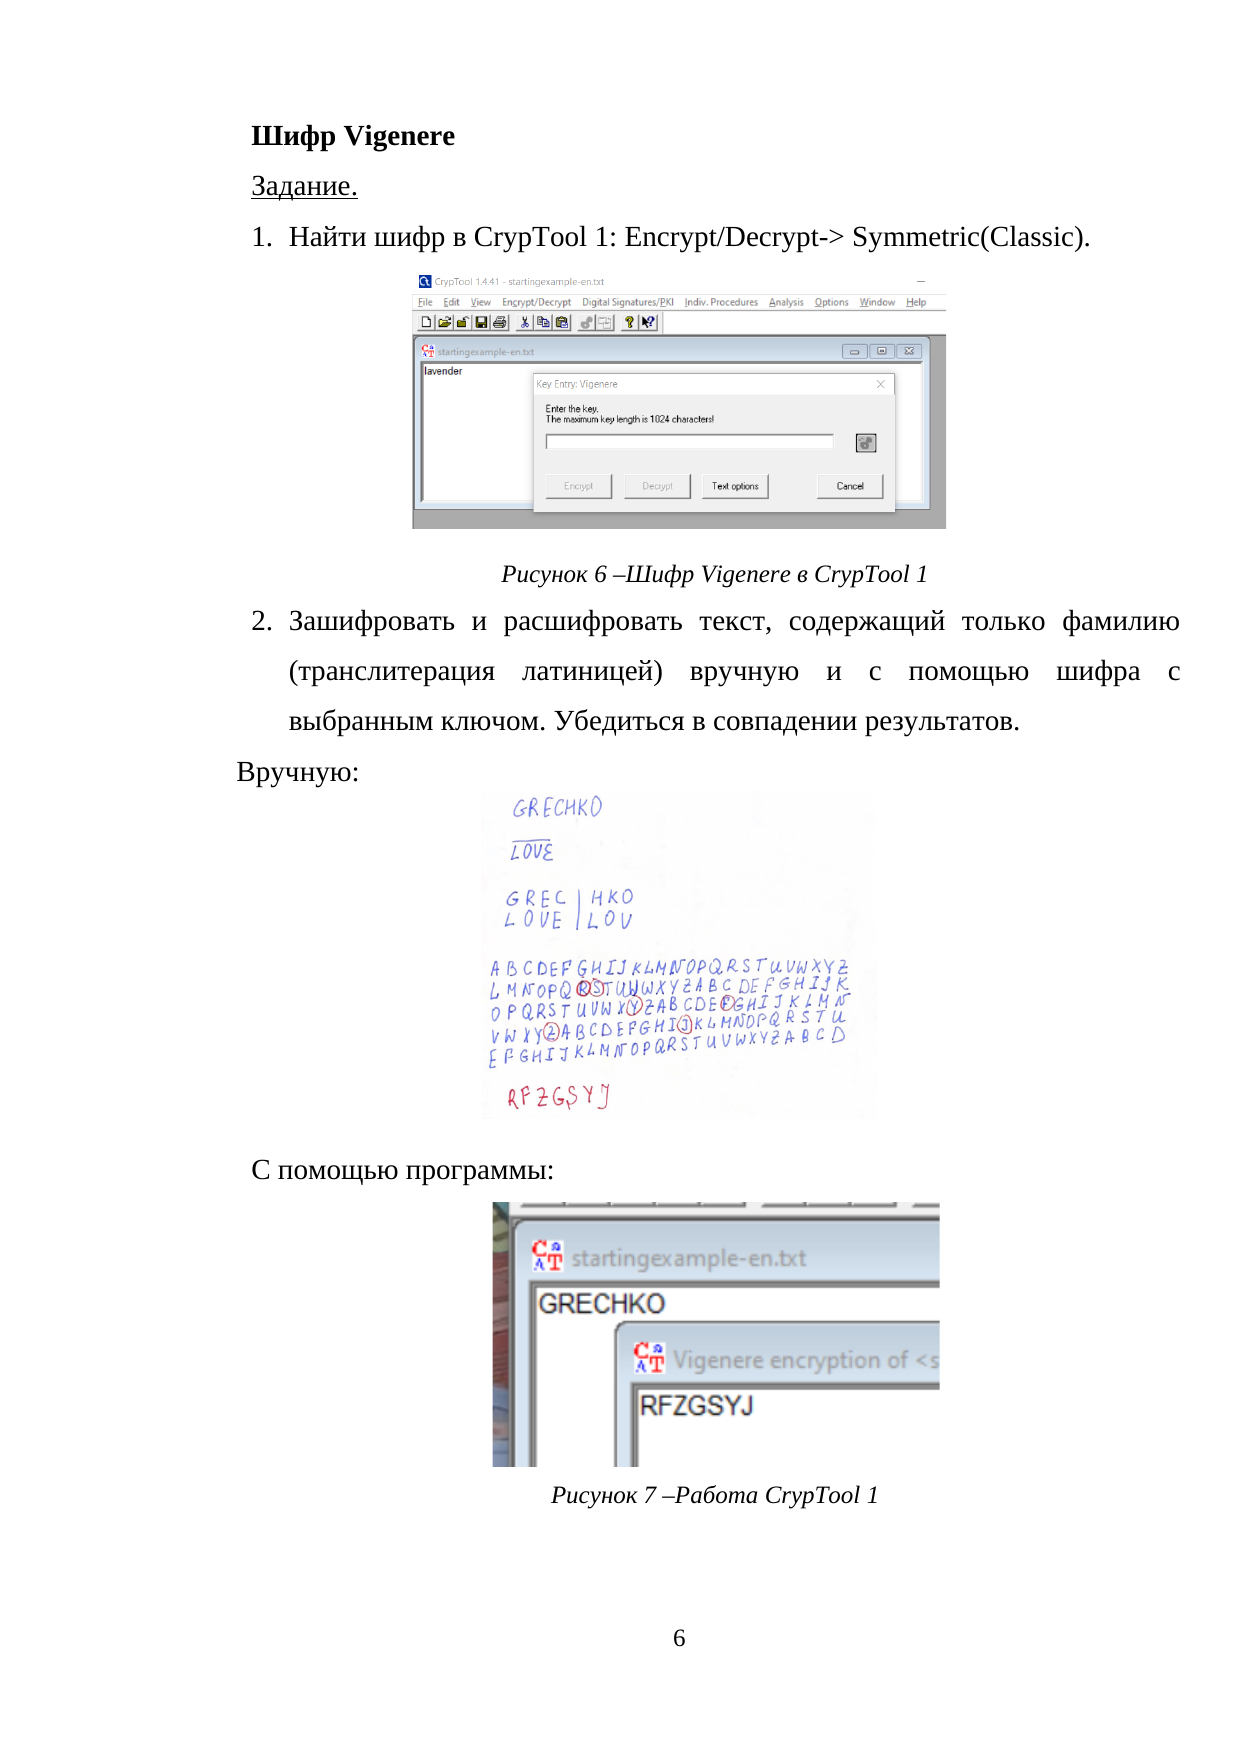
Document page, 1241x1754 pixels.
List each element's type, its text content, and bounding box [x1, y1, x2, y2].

list Вручную: [177, 754, 1181, 787]
list Зашифровать и расшифровать текст, содержащий только фамилию (транслитерация латиницей) вручную и с помощью шифра c выбранным ключом. Убедиться в совпадении результатов. [251, 603, 1181, 737]
picture [481, 790, 878, 1119]
text Рисунок 7 –Работа CrypTool 1 [177, 1481, 1181, 1509]
text Задание. [177, 168, 1181, 202]
picture [492, 1202, 940, 1467]
text Шифр Vigenere [177, 118, 1181, 152]
picture [412, 272, 947, 529]
list Найти шифр в CrypTool 1: Encrypt/Decrypt-> Symmetric(Classic). [251, 219, 1181, 252]
